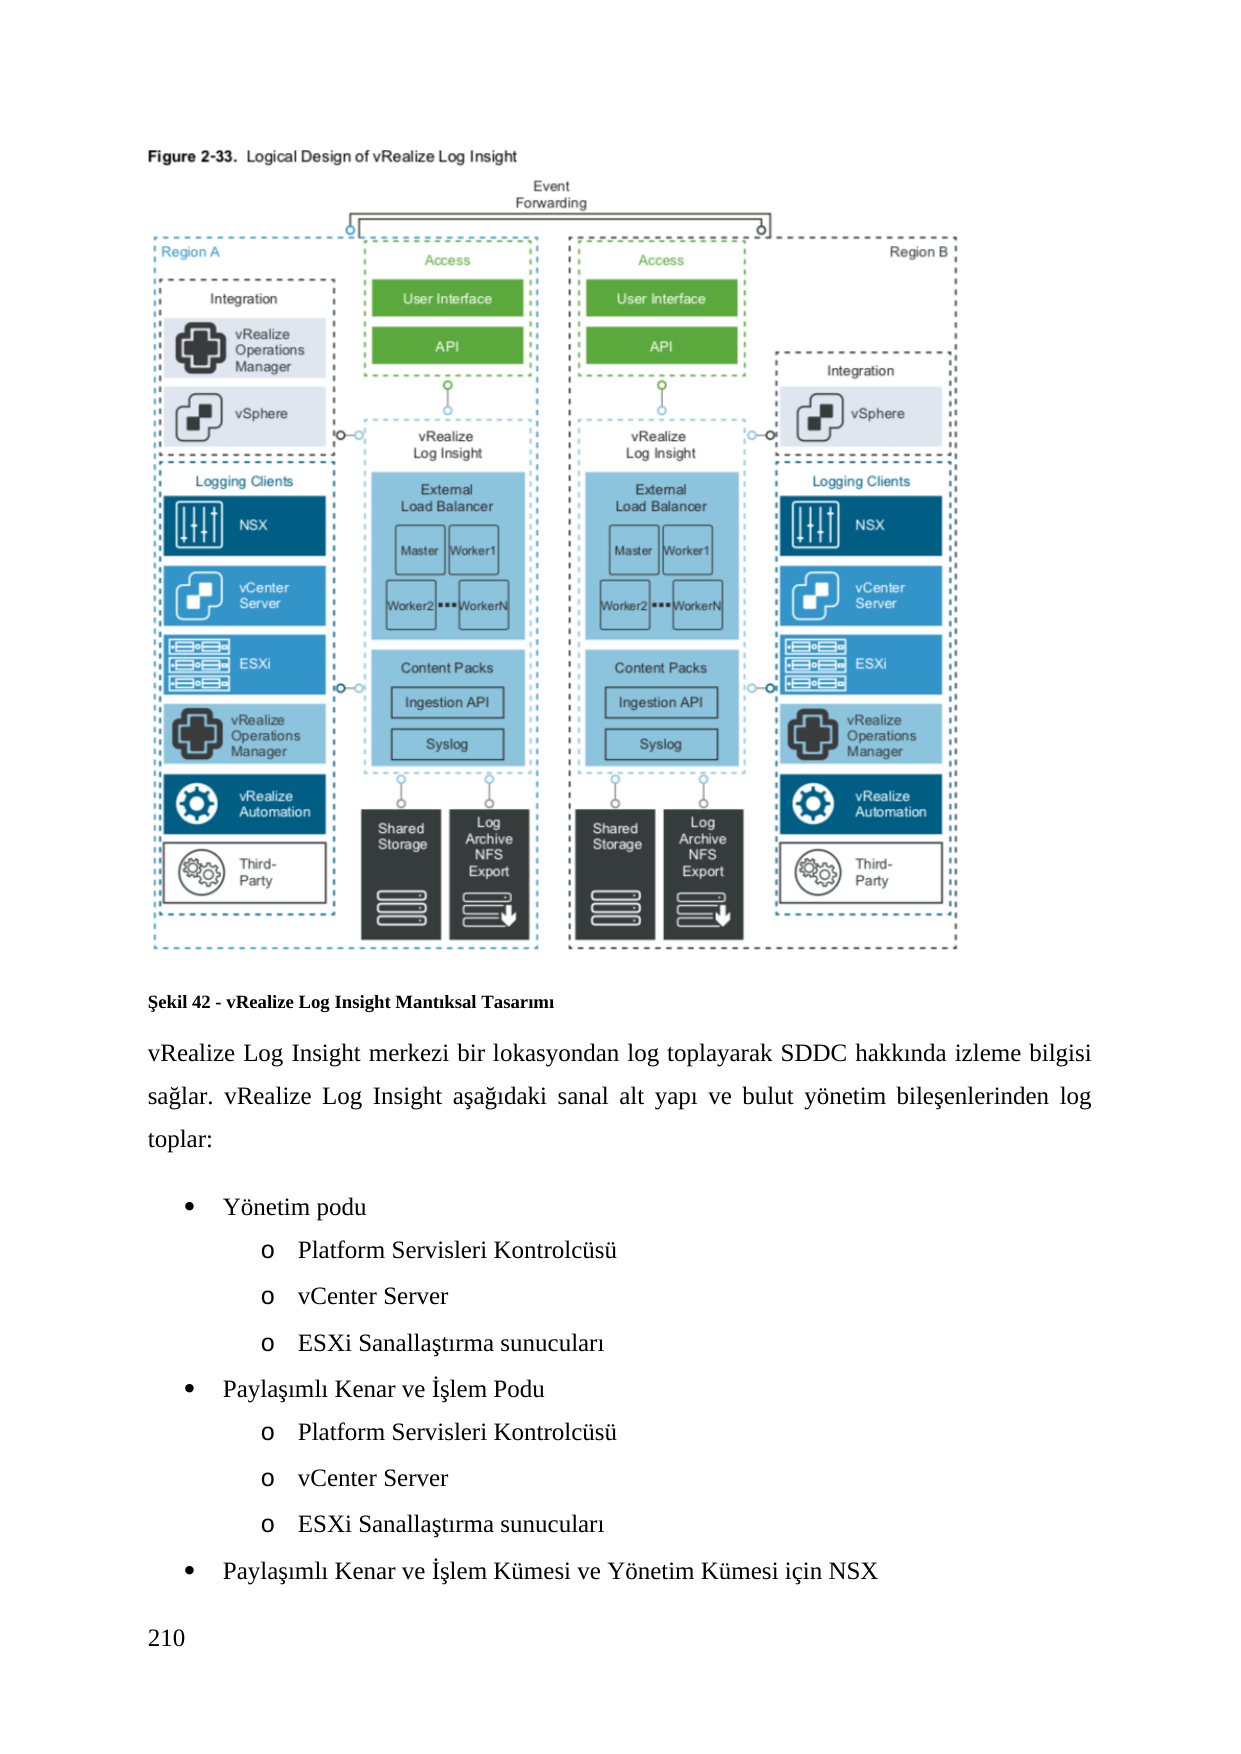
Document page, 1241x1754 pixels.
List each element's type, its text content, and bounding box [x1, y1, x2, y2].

list Platform Servisleri Kontrolcüsü [260, 1235, 1093, 1266]
picture [147, 147, 960, 952]
list vCenter Server [260, 1463, 1093, 1494]
text Şekil 42 - vRealize Log Insight Mantıksal Tasarımı [148, 991, 1093, 1013]
text vRealize Log Insight merkezi bir lokasyondan log toplayarak SDDC hakkında izleme bilgisi sağlar. vRealize Log Insight aşağıdaki sanal alt yapı ve bulut yönetim bileşenlerinden log toplar: [148, 1038, 1093, 1153]
list vCenter Server [260, 1281, 1093, 1312]
list Platform Servisleri Kontrolcüsü [260, 1417, 1093, 1448]
list Paylaşımlı Kenar ve İşlem Kümesi ve Yönetim Kümesi için NSX [185, 1556, 1093, 1584]
list Paylaşımlı Kenar ve İşlem Podu [185, 1374, 1093, 1403]
list Yönetim podu [185, 1192, 1093, 1221]
list ESXi Sanallaştırma sunucuları [260, 1509, 1093, 1540]
list ESXi Sanallaştırma sunucuları [260, 1328, 1093, 1358]
